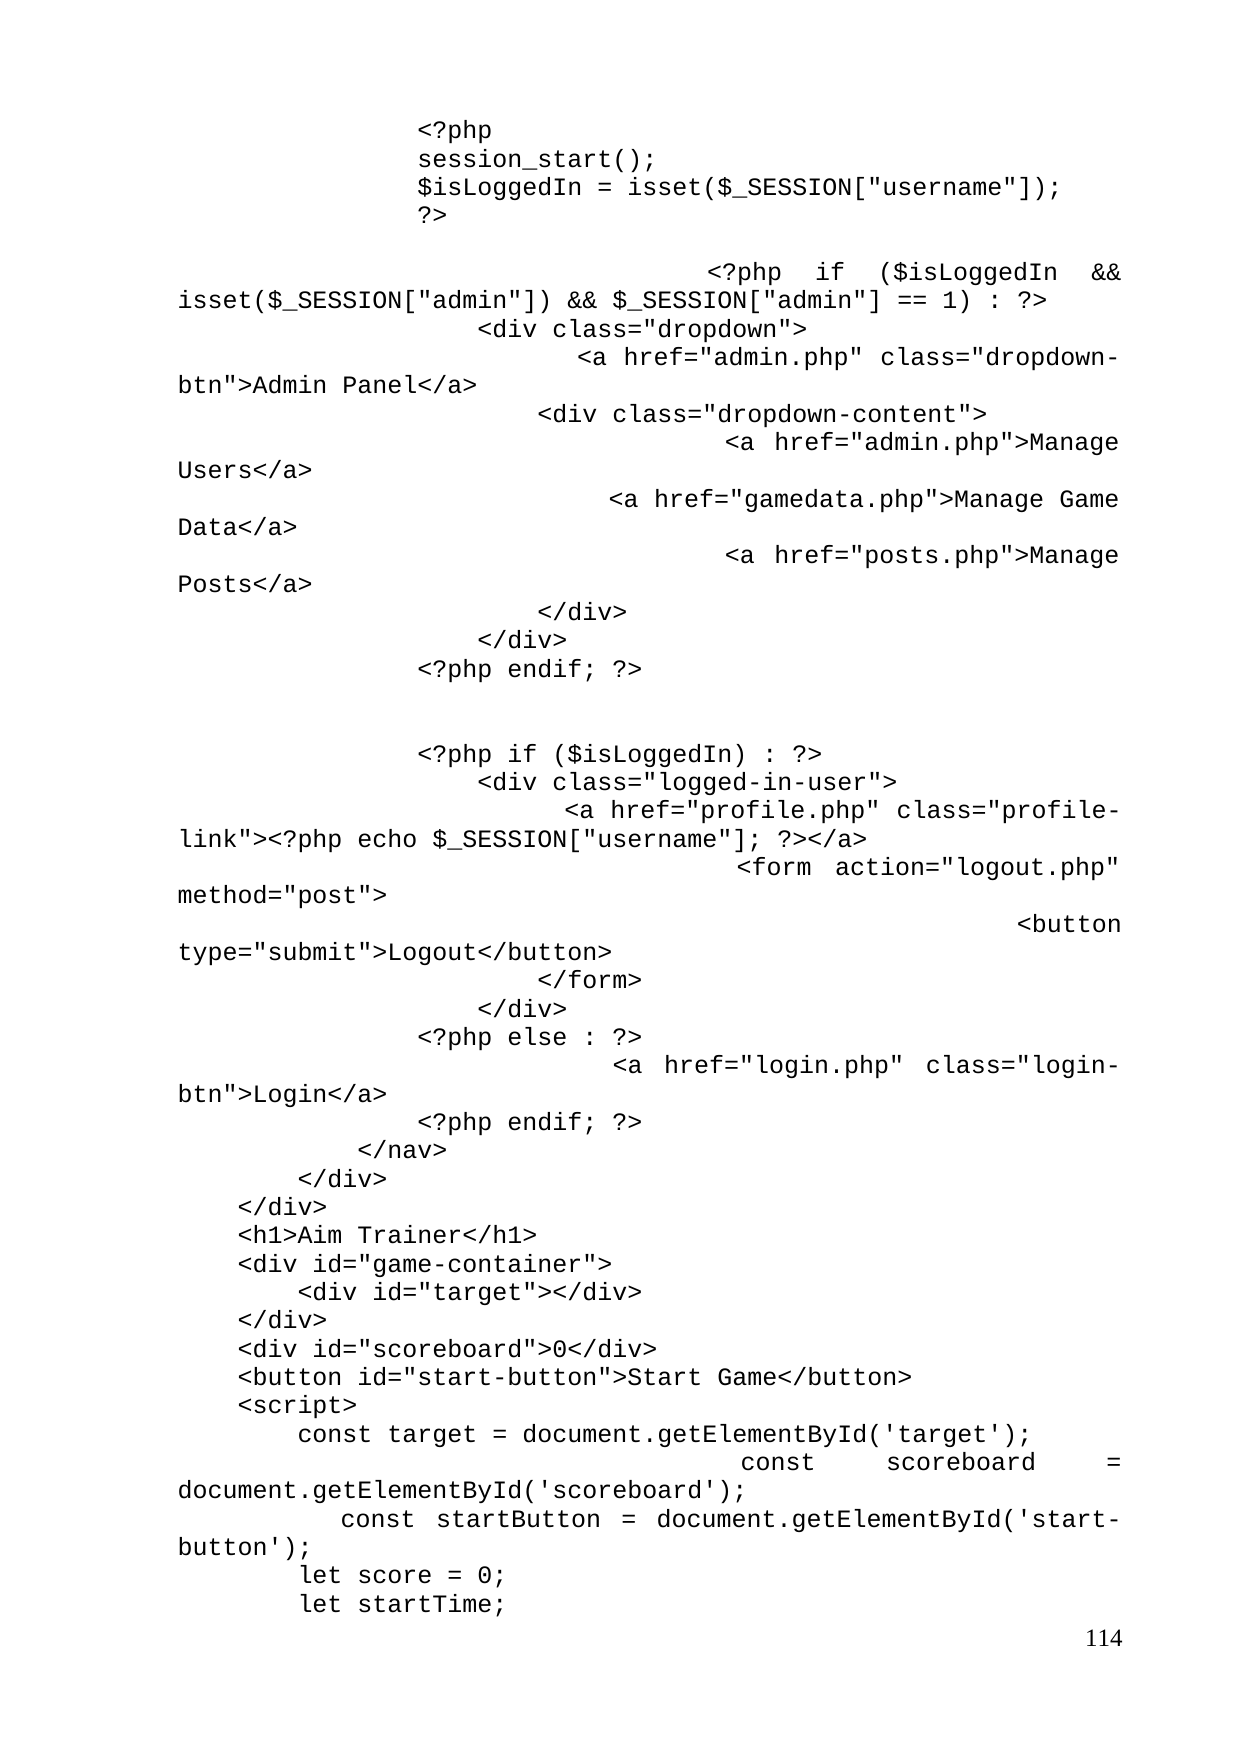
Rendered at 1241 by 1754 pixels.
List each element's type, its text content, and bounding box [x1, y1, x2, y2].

text <a href="login.php" class="login-btn">Login</a> [177, 1053, 1122, 1110]
text </nav> [177, 1138, 1122, 1166]
text <script> [177, 1393, 1122, 1421]
text const scoreboard = document.getElementById('scoreboard'); [177, 1450, 1122, 1506]
text <a href="posts.php">Manage Posts</a> [177, 543, 1122, 600]
text <a href="profile.php" class="profile-link"><?php echo $_SESSION["username"]; ?></a> [177, 798, 1122, 855]
text <?php endif; ?> [177, 656, 1122, 685]
text <?php endif; ?> [177, 1110, 1122, 1138]
text <h1>Aim Trainer</h1> [177, 1223, 1122, 1251]
text <div id="game-container"> [177, 1251, 1122, 1280]
text ?> [177, 203, 1122, 231]
text <a href="admin.php">Manage Users</a> [177, 430, 1122, 486]
text <div id="scoreboard">0</div> [177, 1336, 1122, 1365]
text <button id="start-button">Start Game</button> [177, 1365, 1122, 1393]
text <?php if ($isLoggedIn) : ?> [177, 741, 1122, 770]
text <?php [177, 118, 1122, 146]
text </form> [177, 968, 1122, 996]
text <button type="submit">Logout</button> [177, 911, 1122, 968]
text const startButton = document.getElementById('start-button'); [177, 1506, 1122, 1563]
text <?php if ($isLoggedIn && isset($_SESSION["admin"]) && $_SESSION["admin"] == 1) : ?> [177, 260, 1122, 316]
text $isLoggedIn = isset($_SESSION["username"]); [177, 175, 1122, 203]
text <form action="logout.php" method="post"> [177, 855, 1122, 911]
text </div> [177, 600, 1122, 628]
text let startTime; [177, 1591, 1122, 1620]
text <a href="gamedata.php">Manage Game Data</a> [177, 486, 1122, 543]
text session_start(); [177, 146, 1122, 175]
text </div> [177, 996, 1122, 1025]
text const target = document.getElementById('target'); [177, 1421, 1122, 1450]
text </div> [177, 1195, 1122, 1223]
text <div class="logged-in-user"> [177, 770, 1122, 798]
text <div class="dropdown"> [177, 316, 1122, 345]
text <div class="dropdown-content"> [177, 401, 1122, 430]
text <div id="target"></div> [177, 1280, 1122, 1308]
text </div> [177, 1308, 1122, 1336]
text let score = 0; [177, 1563, 1122, 1591]
text </div> [177, 628, 1122, 656]
text <?php else : ?> [177, 1025, 1122, 1053]
text <a href="admin.php" class="dropdown-btn">Admin Panel</a> [177, 345, 1122, 401]
text </div> [177, 1166, 1122, 1195]
